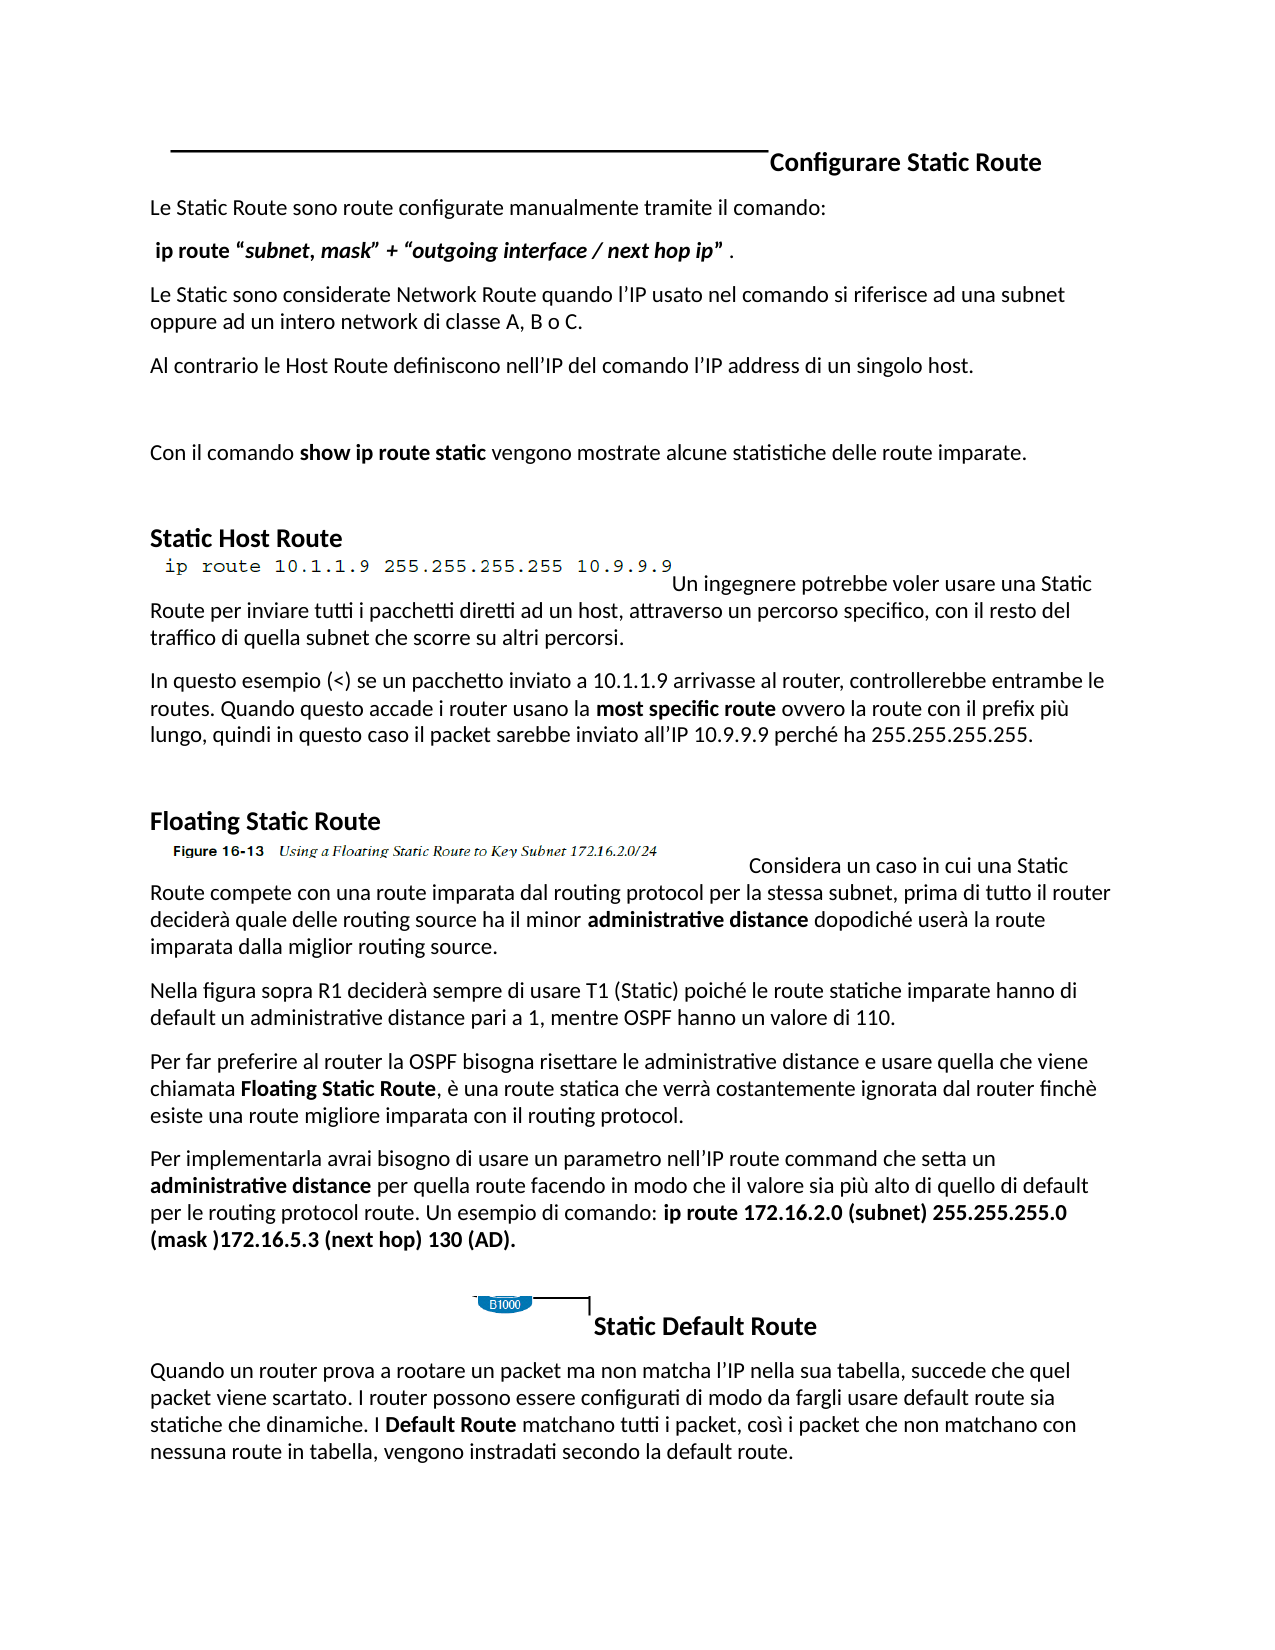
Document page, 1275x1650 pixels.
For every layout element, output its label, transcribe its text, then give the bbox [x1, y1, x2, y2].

text Configurare Static Route [150, 150, 1125, 177]
text Floating Static Route [150, 809, 1125, 836]
text Le Static Route sono route configurate manualmente tramite il comando: [150, 194, 1125, 221]
text Con il comando show ip route static vengono mostrate alcune statistiche delle route imparate. [150, 439, 1125, 466]
text Static Host Route [150, 526, 1125, 553]
text Per far preferire al router la OSPF bisogna risettare le administrative distance e usare quella che viene chiamata Floating Static Route, è una route statica che verrà costantemente ignorata dal router finchè esiste una route migliore imparata con il routing protocol. [150, 1047, 1125, 1128]
text Considera un caso in cui una Static Route compete con una route imparata dal routing protocol per la stessa subnet, prima di tutto il router deciderà quale delle routing source ha il minor administrative distance dopodiché userà la route imparata dalla miglior routing source. [150, 852, 1125, 960]
text Nella figura sopra R1 deciderà sempre di usare T1 (Static) poiché le route statiche imparate hanno di default un administrative distance pari a 1, mentre OSPF hanno un valore di 110. [150, 977, 1125, 1031]
text Un ingegnere potrebbe voler usare una Static Route per inviare tutti i pacchetti diretti ad un host, attraverso un percorso specifico, con il resto del traffico di quella subnet che scorre su altri percorsi. [150, 570, 1125, 651]
text Per implementarla avrai bisogno di usare un parametro nell’IP route command che setta un administrative distance per quella route facendo in modo che il valore sia più alto di quello di default per le routing protocol route. Un esempio di comando: ip route 172.16.2.0 (subnet) 255.255.255.0 (mask )172.16.5.3 (next hop) 130 (AD). [150, 1145, 1125, 1253]
text In questo esempio (<) se un pacchetto inviato a 10.1.1.9 arrivasse al router, controllerebbe entrambe le routes. Quando questo accade i router usano la most specific route ovvero la route con il prefix più lungo, quindi in questo caso il packet sarebbe inviato all’IP 10.9.9.9 perché ha 255.255.255.255. [150, 667, 1125, 748]
text Quando un router prova a rootare un packet ma non matcha l’IP nella sua tabella, succede che quel packet viene scartato. I router possono essere configurati di modo da fargli usare default route sia statiche che dinamiche. I Default Route matchano tutti i packet, così i packet che non matchano con nessuna route in tabella, vengono instradati secondo la default route. [150, 1357, 1125, 1465]
text ip route “subnet, mask” + “outgoing interface / next hop ip” . [150, 237, 1125, 264]
text Static Default Route [150, 1313, 1125, 1340]
text Al contrario le Host Route definiscono nell’IP del comando l’IP address di un singolo host. [150, 352, 1125, 378]
text Le Static sono considerate Network Route quando l’IP usato nel comando si riferisce ad una subnet oppure ad un intero network di classe A, B o C. [150, 281, 1125, 335]
